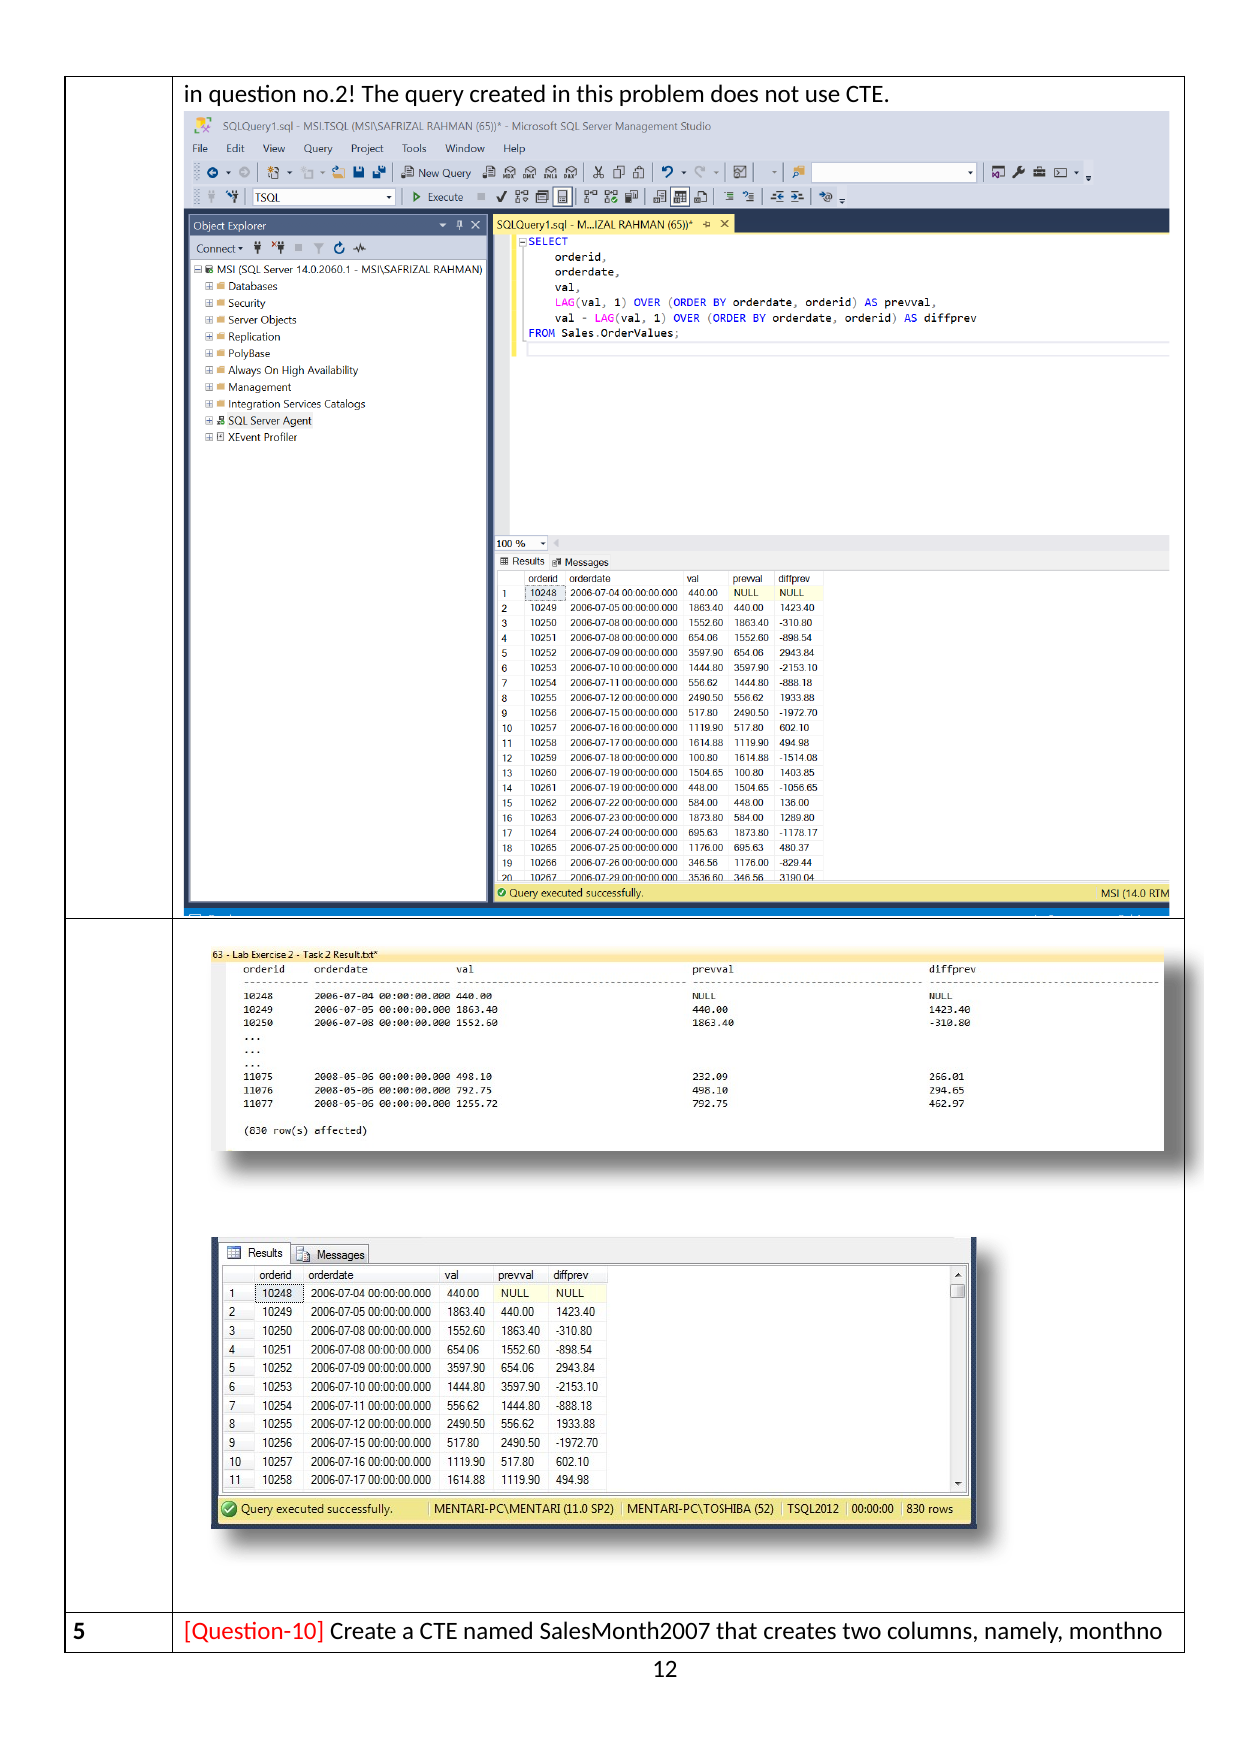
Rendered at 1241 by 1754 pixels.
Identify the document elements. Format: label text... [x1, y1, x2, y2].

table_cell 4 [66, 77, 172, 918]
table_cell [173, 1613, 1184, 1652]
picture [183, 111, 1170, 916]
picture [178, 920, 1204, 1588]
table_cell 5 [66, 1613, 172, 1652]
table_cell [173, 77, 1184, 918]
table_cell [173, 919, 1184, 1612]
table_cell [66, 919, 172, 1612]
